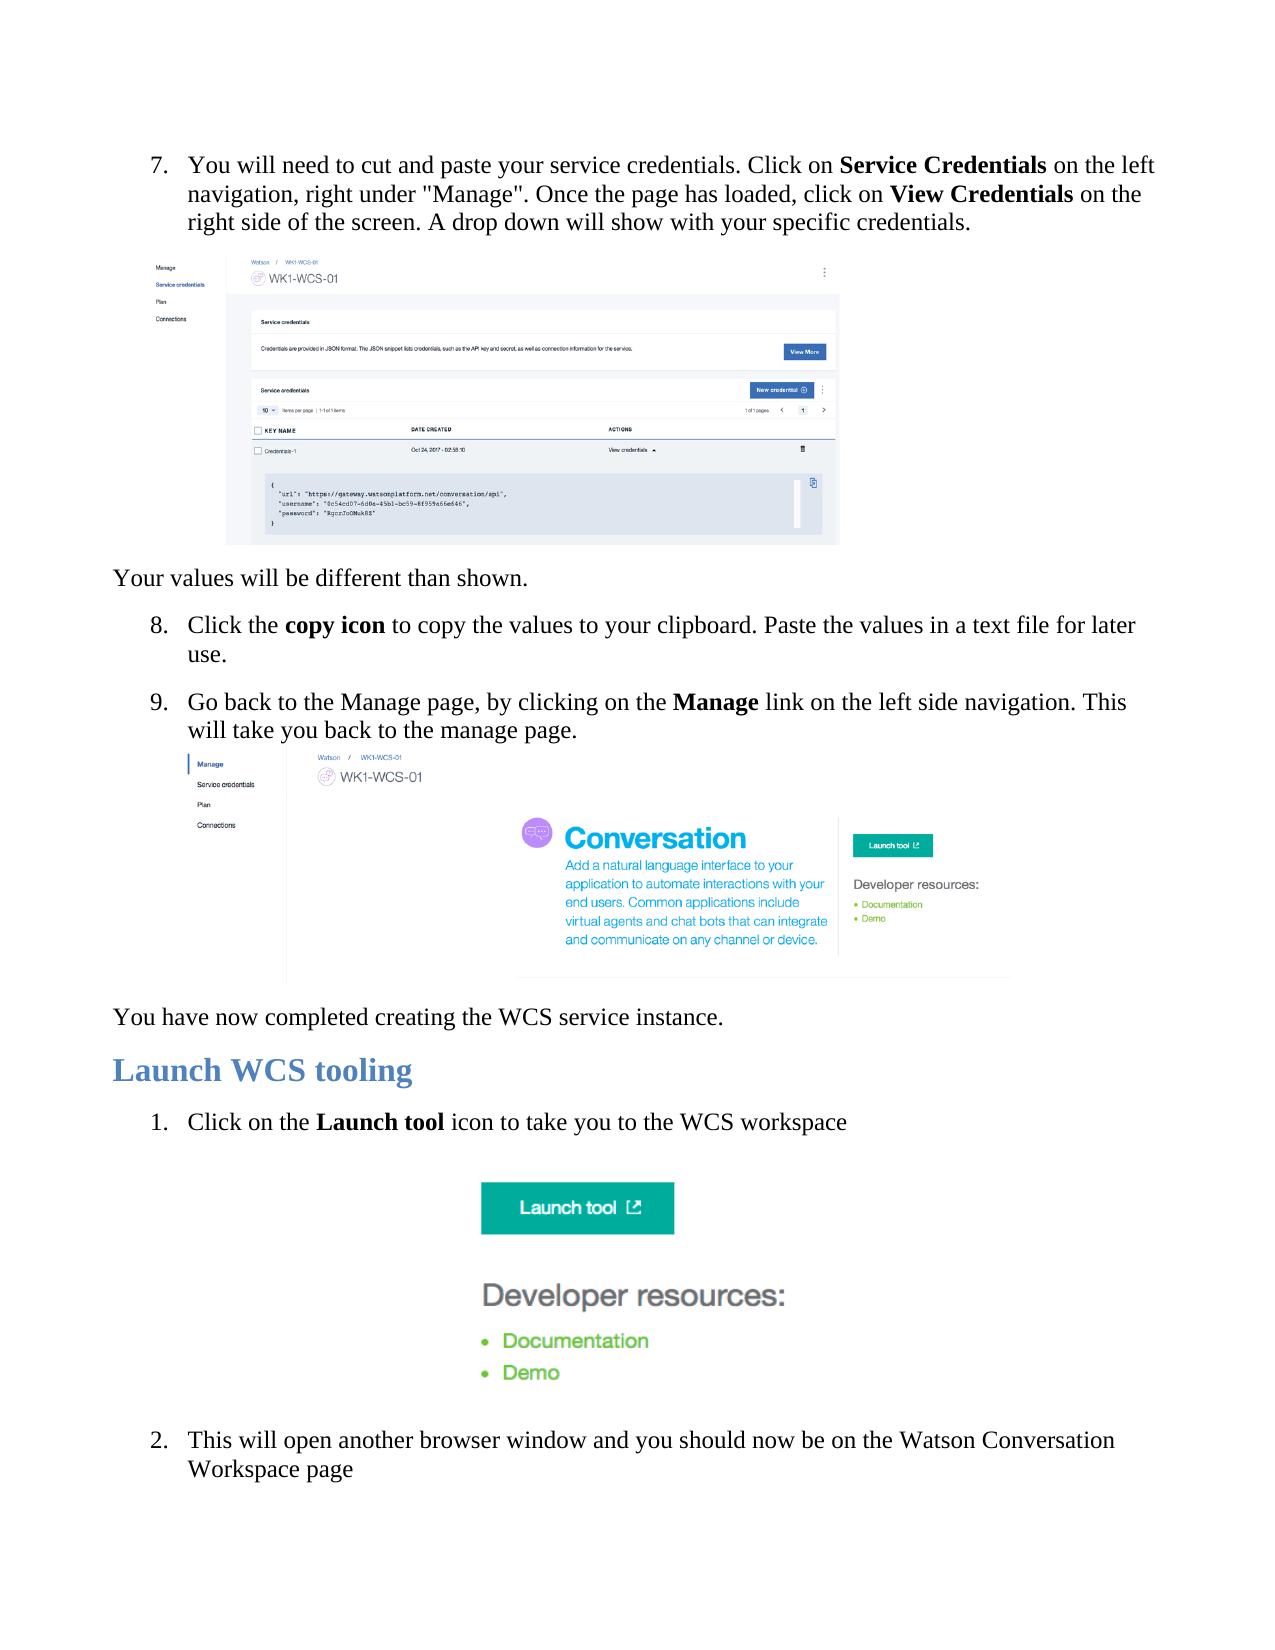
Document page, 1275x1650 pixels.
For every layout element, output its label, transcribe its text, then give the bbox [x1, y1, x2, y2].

picture [448, 1154, 827, 1407]
list You will need to cut and paste your service credentials. Click on Service Credentials on the left navigation, right under "Manage". Once the page has loaded, click on View Credentials on the right side of the screen. A drop down will show with your specific credentials. [150, 150, 1162, 236]
text You have now completed creating the WCS service instance. [112, 1002, 1162, 1031]
text Launch WCS tooling [112, 1050, 1162, 1088]
text Your values will be different than shown. [112, 563, 1162, 592]
list Click on the Launch tool icon to take you to the WCS workspace [150, 1107, 1162, 1136]
picture [150, 255, 840, 545]
picture [187, 744, 1063, 984]
list Click the copy icon to copy the values to your clipboard. Paste the values in a text file for later use. [150, 610, 1162, 668]
list This will open another browser window and you should now be on the Watson Conversation Workspace page [150, 1426, 1162, 1483]
